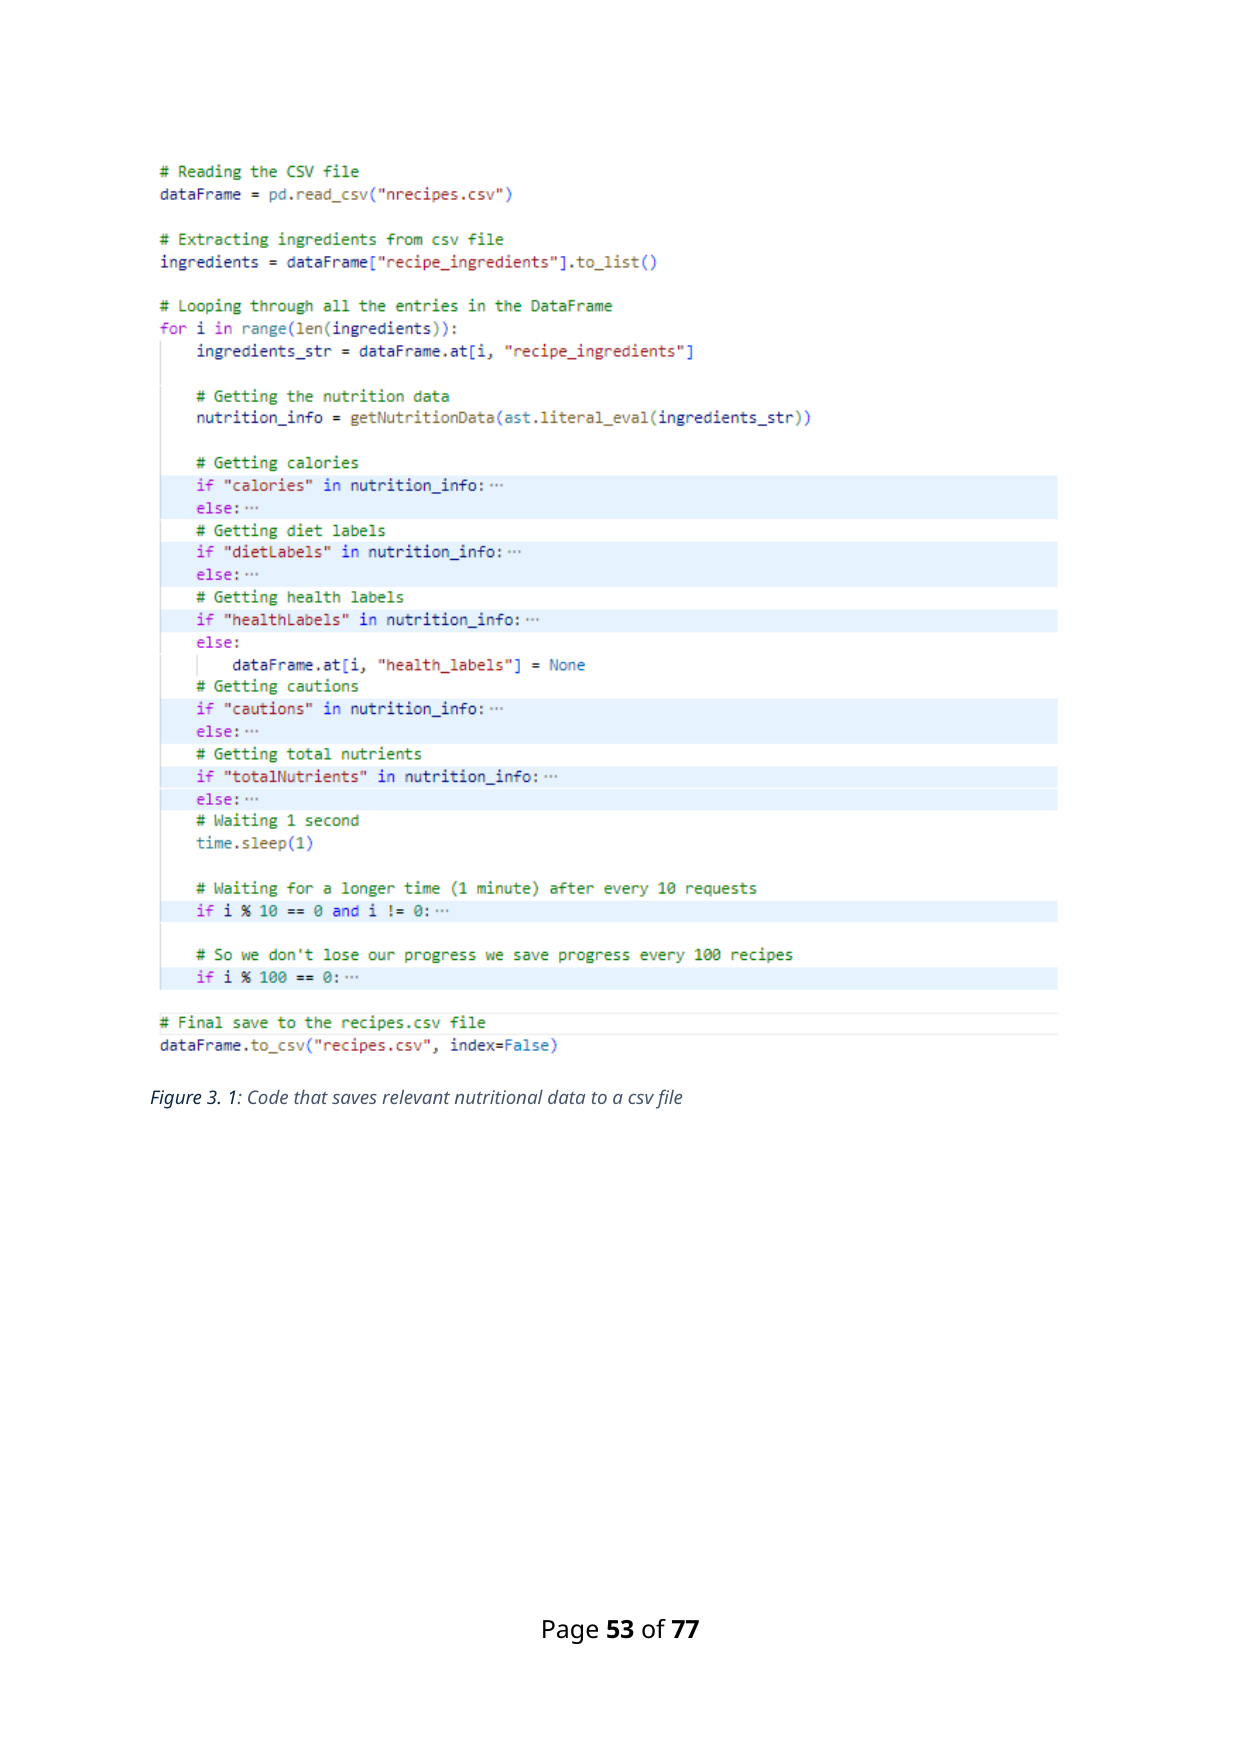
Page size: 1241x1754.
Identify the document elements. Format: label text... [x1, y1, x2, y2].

text Figure 3. : Code that saves relevant nutritional data to a csv file [150, 1084, 1090, 1110]
picture [150, 150, 1058, 1065]
